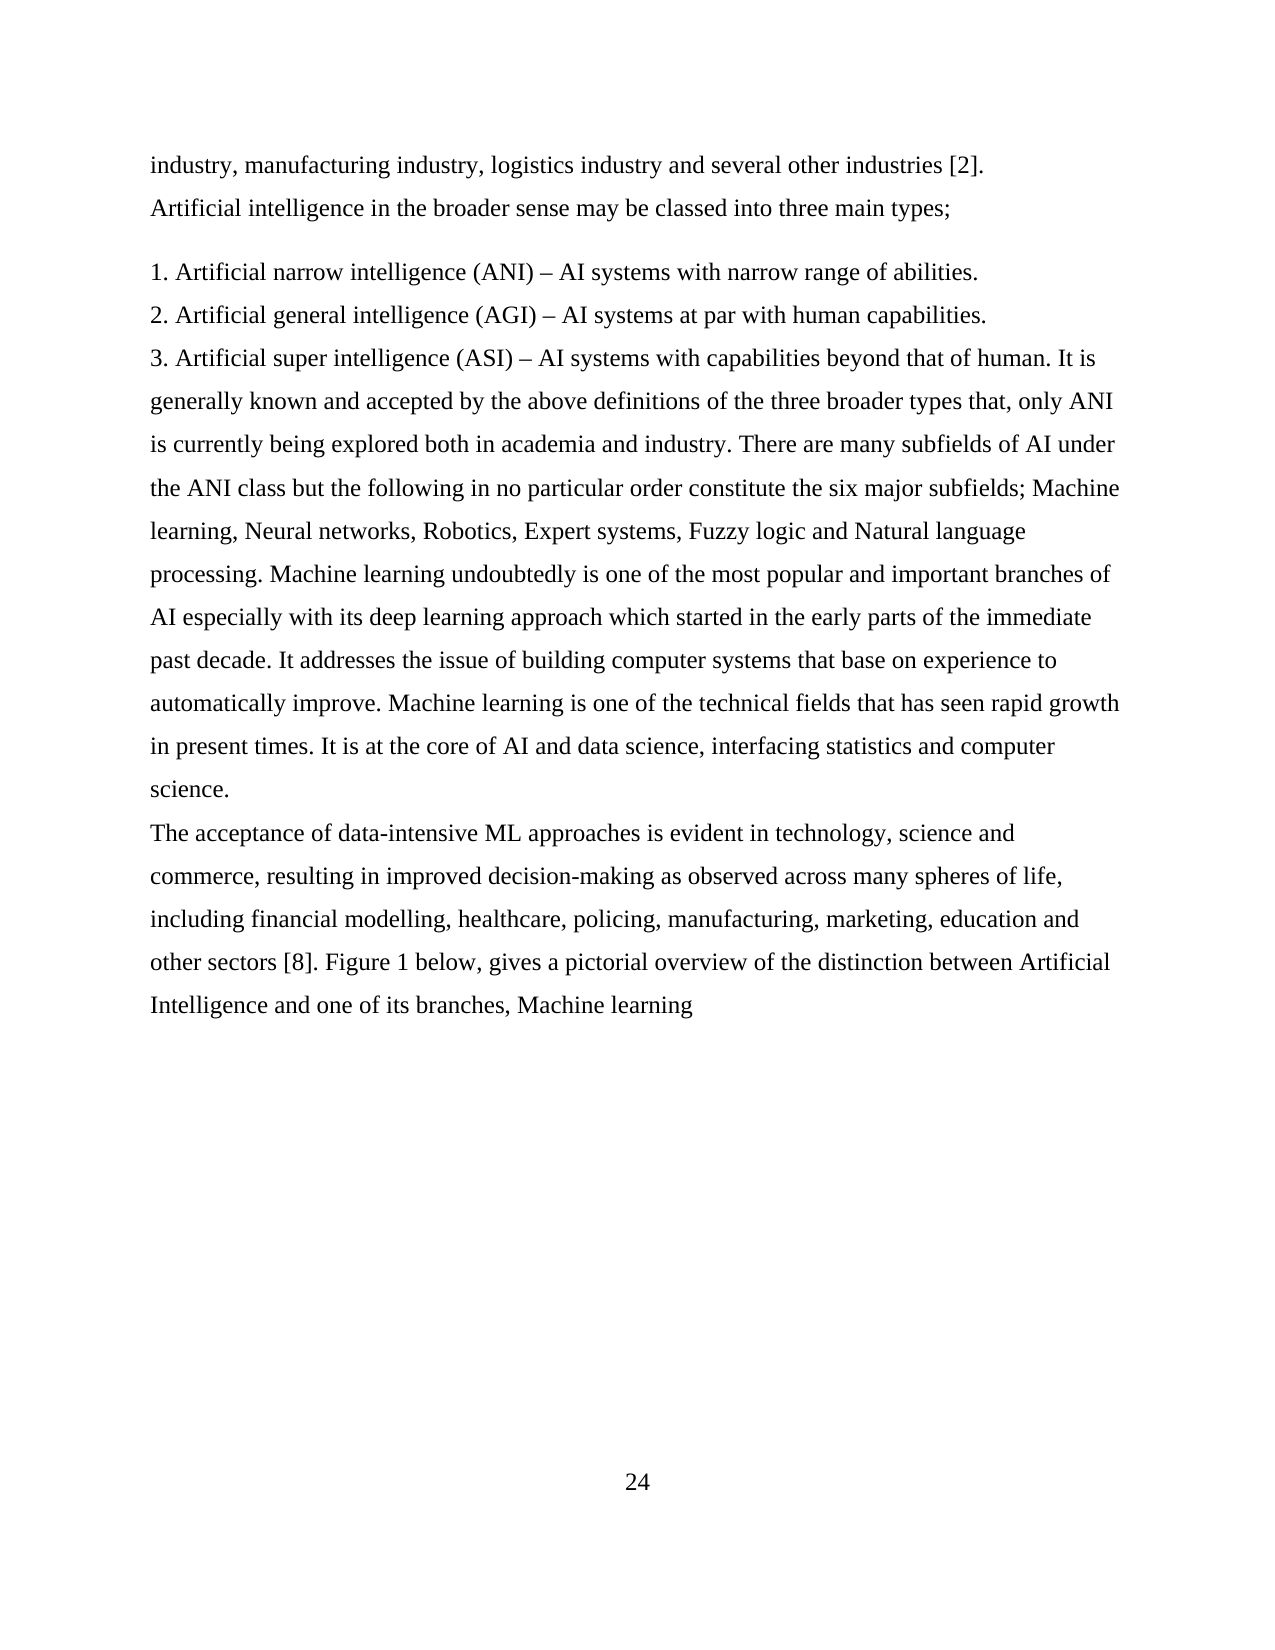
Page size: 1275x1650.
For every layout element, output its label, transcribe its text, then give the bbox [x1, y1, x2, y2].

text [150, 150, 1125, 222]
text 1. Artificial narrow intelligence (ANI) – AI systems with narrow range of abilities. 2. Artificial general intelligence (AGI) – AI systems at par with human capabilities. 3. Artificial super intelligence (ASI) – AI systems with capabilities beyond that of human. It is generally known and accepted by the above definitions of the three broader types that, only ANI is currently being explored both in academia and industry. There are many subfields of AI under the ANI class but the following in no particular order constitute the six major subfields; Machine learning, Neural networks, Robotics, Expert systems, Fuzzy logic and Natural language processing. Machine learning undoubtedly is one of the most popular and important branches of AI especially with its deep learning approach which started in the early parts of the immediate past decade. It addresses the issue of building computer systems that base on experience to automatically improve. Machine learning is one of the technical fields that has seen rapid growth in present times. It is at the core of AI and data science, interfacing statistics and computer science. The acceptance of data-intensive ML approaches is evident in technology, science and commerce, resulting in improved decision-making as observed across many spheres of life, including financial modelling, healthcare, policing, manufacturing, marketing, education and other sectors [8]. Figure 1 below, gives a pictorial overview of the distinction between Artificial Intelligence and one of its branches, Machine learning [150, 257, 1125, 1019]
